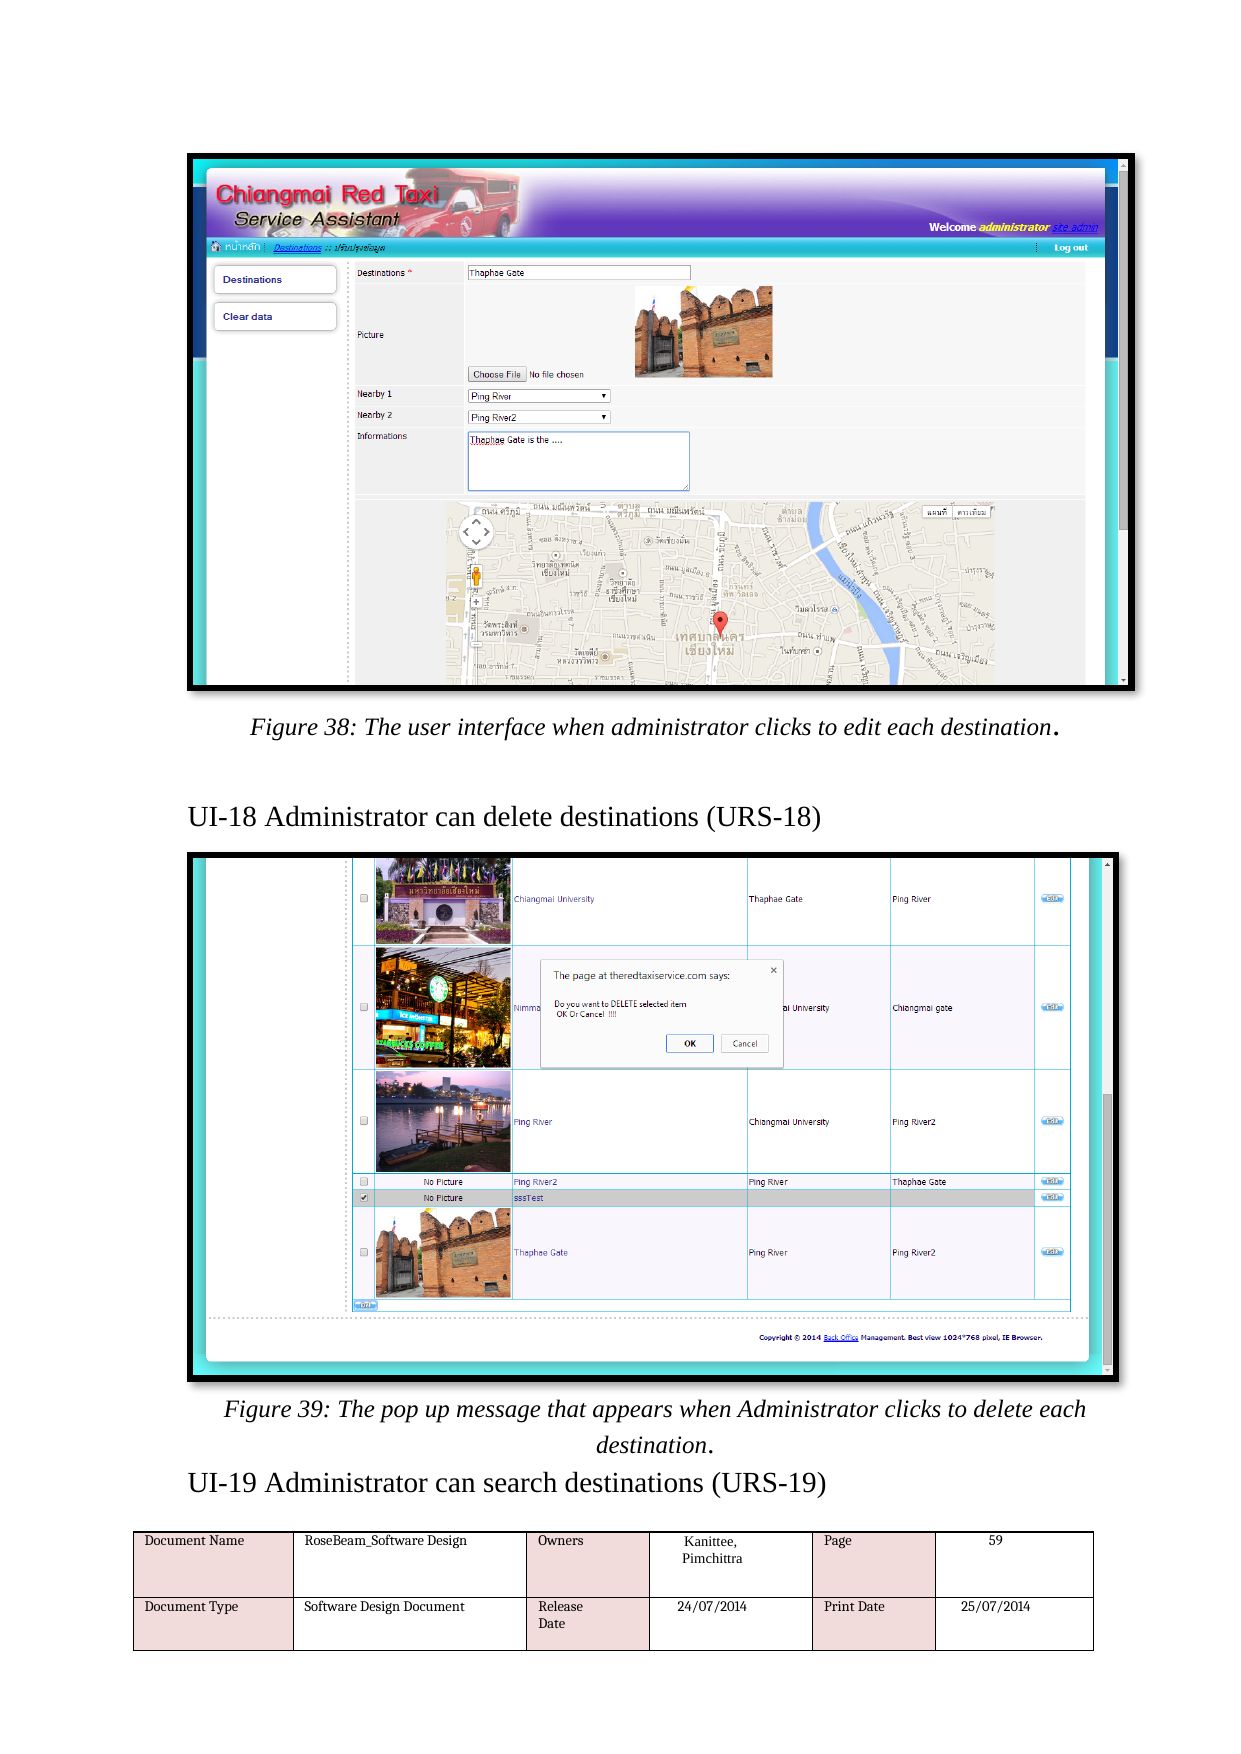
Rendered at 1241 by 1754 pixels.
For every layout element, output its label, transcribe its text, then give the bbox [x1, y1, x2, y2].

text Figure 39: The pop up message that appears when Administrator clicks to delete each destination. [187, 1387, 1123, 1460]
text UI-19 Administrator can search destinations (URS-19) [187, 1465, 1123, 1498]
picture [193, 159, 1128, 685]
text Figure 38: The user interface when administrator clicks to edit each destination. [187, 704, 1123, 743]
picture [193, 858, 1113, 1375]
text UI-18 Administrator can delete destinations (URS-18) [187, 799, 1123, 832]
